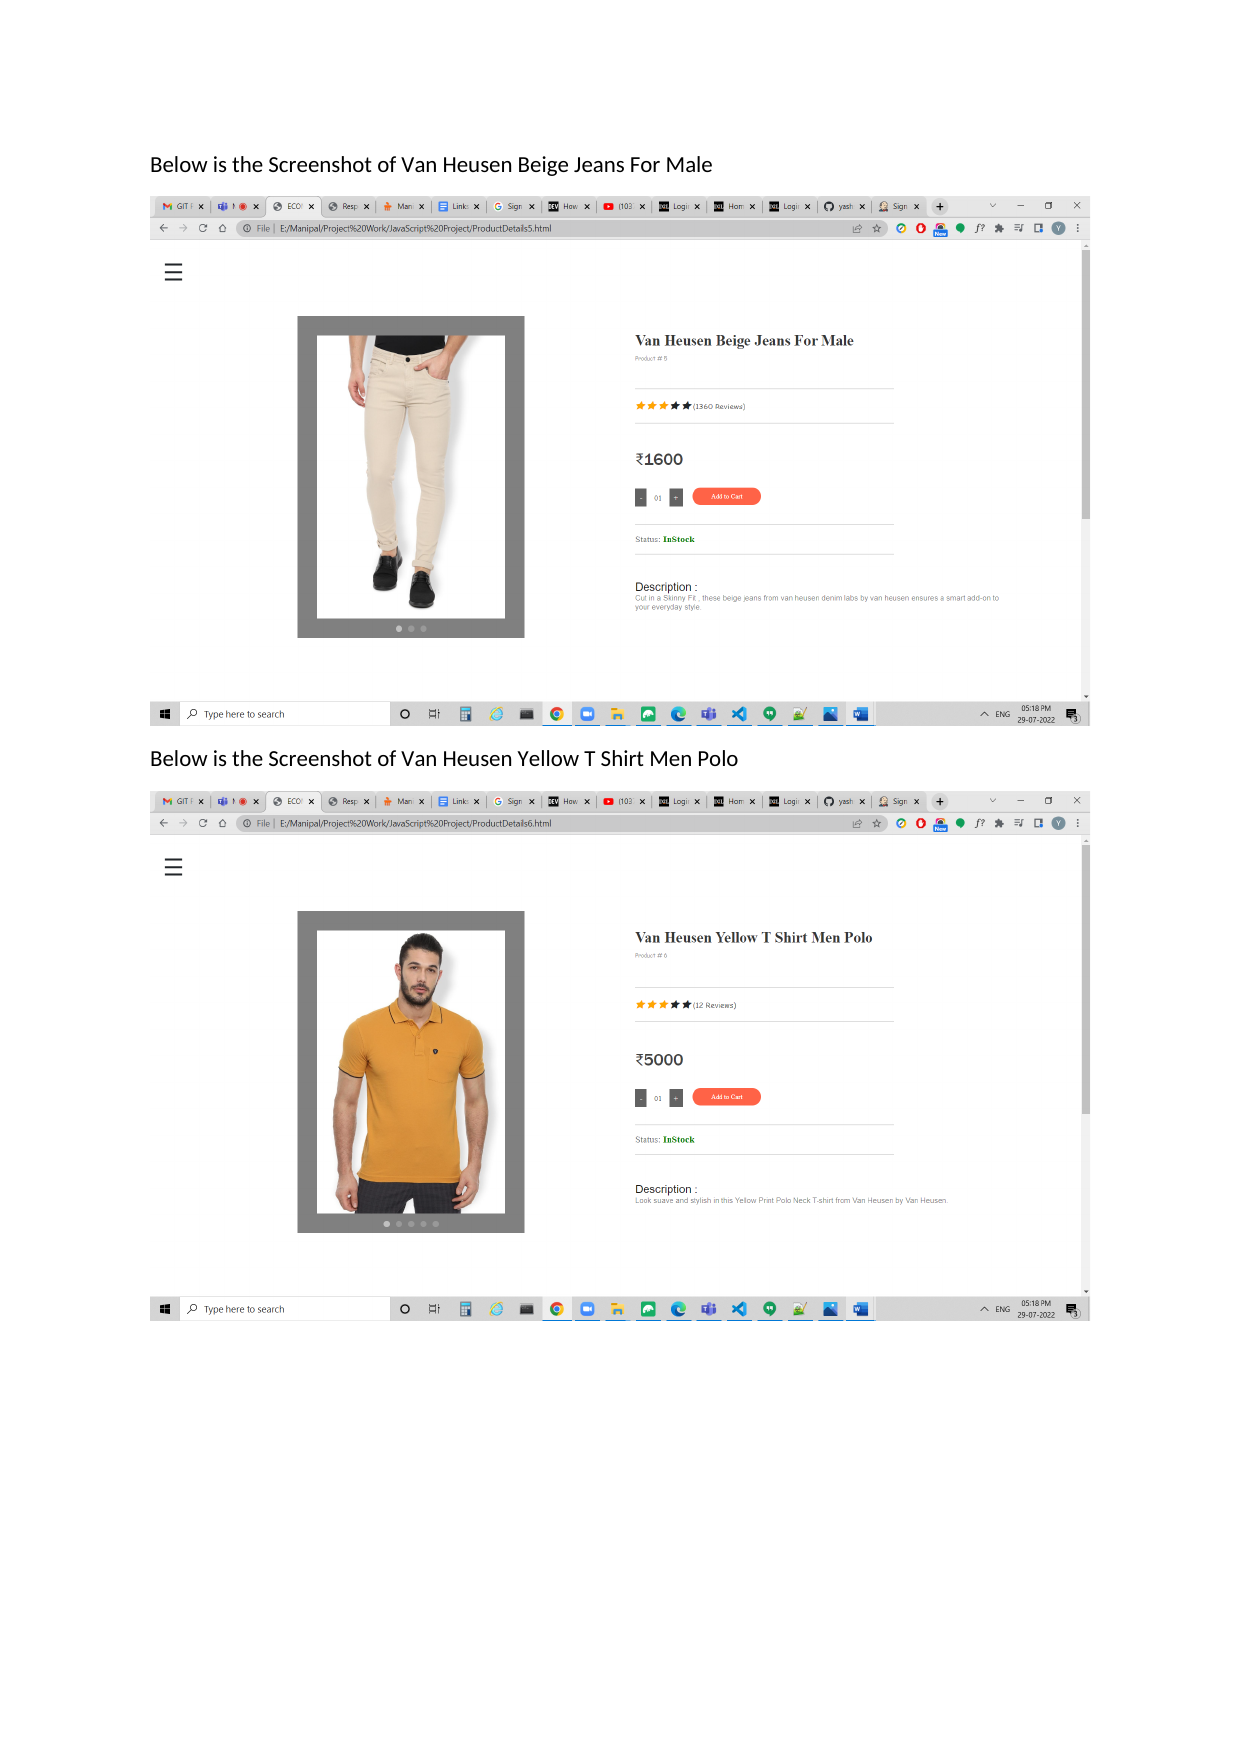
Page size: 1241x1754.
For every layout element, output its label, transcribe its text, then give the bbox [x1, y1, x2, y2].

text Below is the Screenshot of Van Heusen Beige Jeans For Male [150, 150, 1090, 178]
text Below is the Screenshot of Van Heusen Yellow T Shirt Men Polo [150, 744, 1090, 773]
picture [150, 196, 1091, 726]
picture [150, 791, 1091, 1321]
